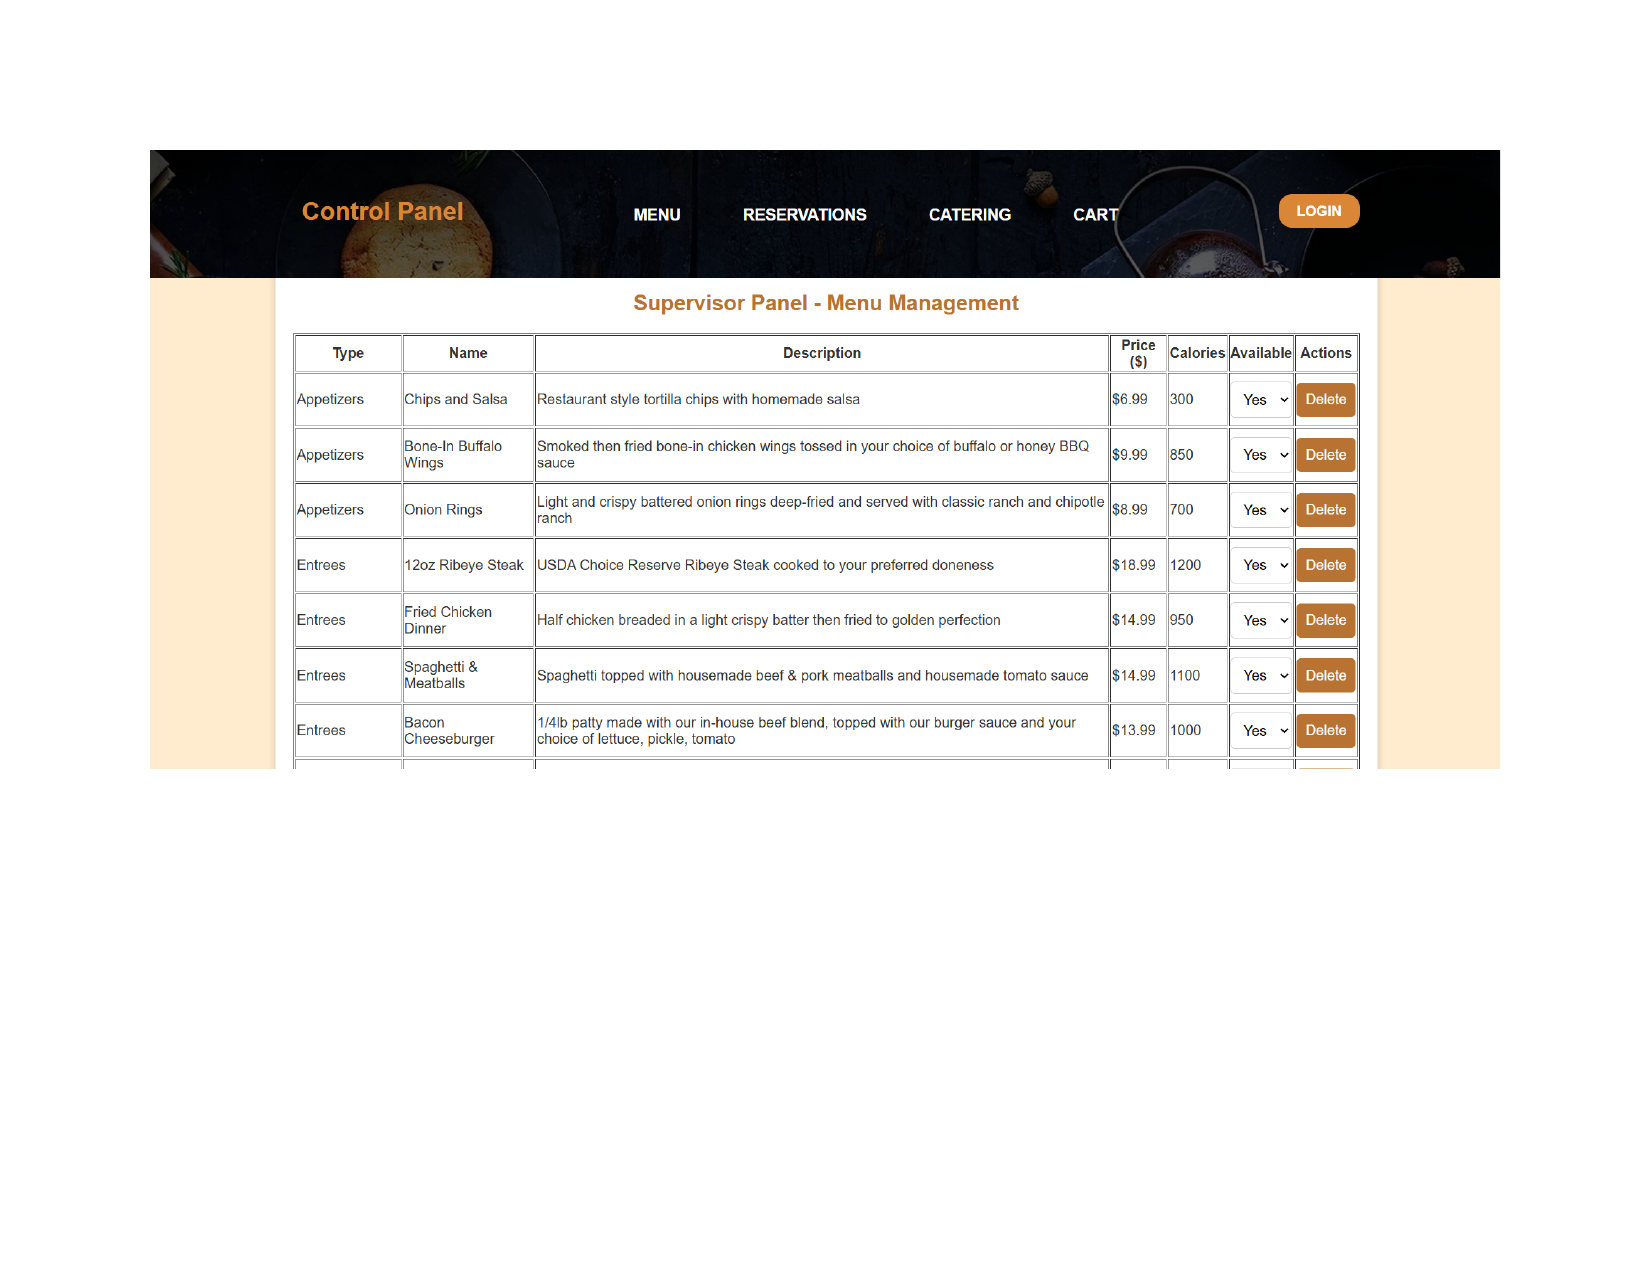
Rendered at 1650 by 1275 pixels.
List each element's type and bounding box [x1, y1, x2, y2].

picture [150, 150, 1500, 769]
